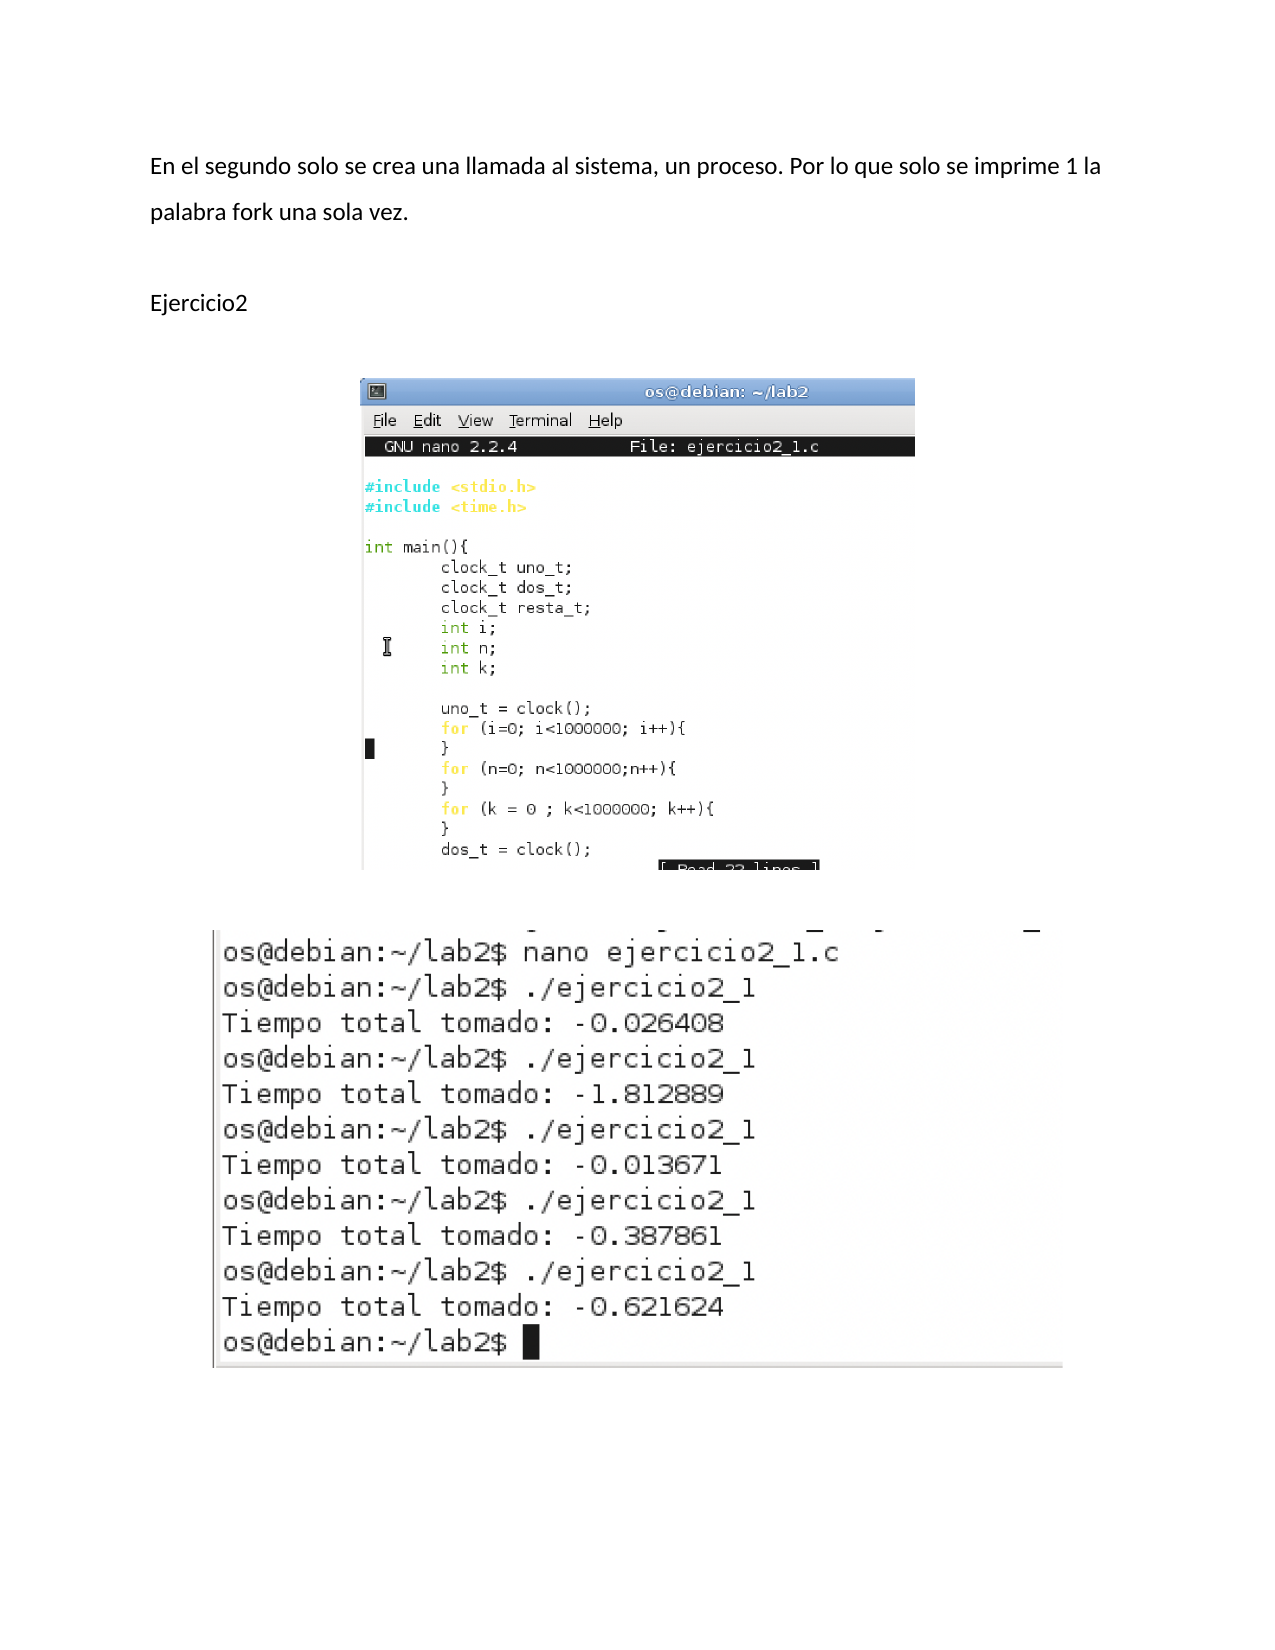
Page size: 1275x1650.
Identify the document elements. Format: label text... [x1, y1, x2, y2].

text Ejercicio2 [150, 287, 1125, 318]
text En el segundo solo se crea una llamada al sistema, un proceso. Por lo que solo se imprime 1 la palabra fork una sola vez. [150, 150, 1125, 226]
picture [360, 378, 915, 870]
picture [212, 930, 1063, 1368]
